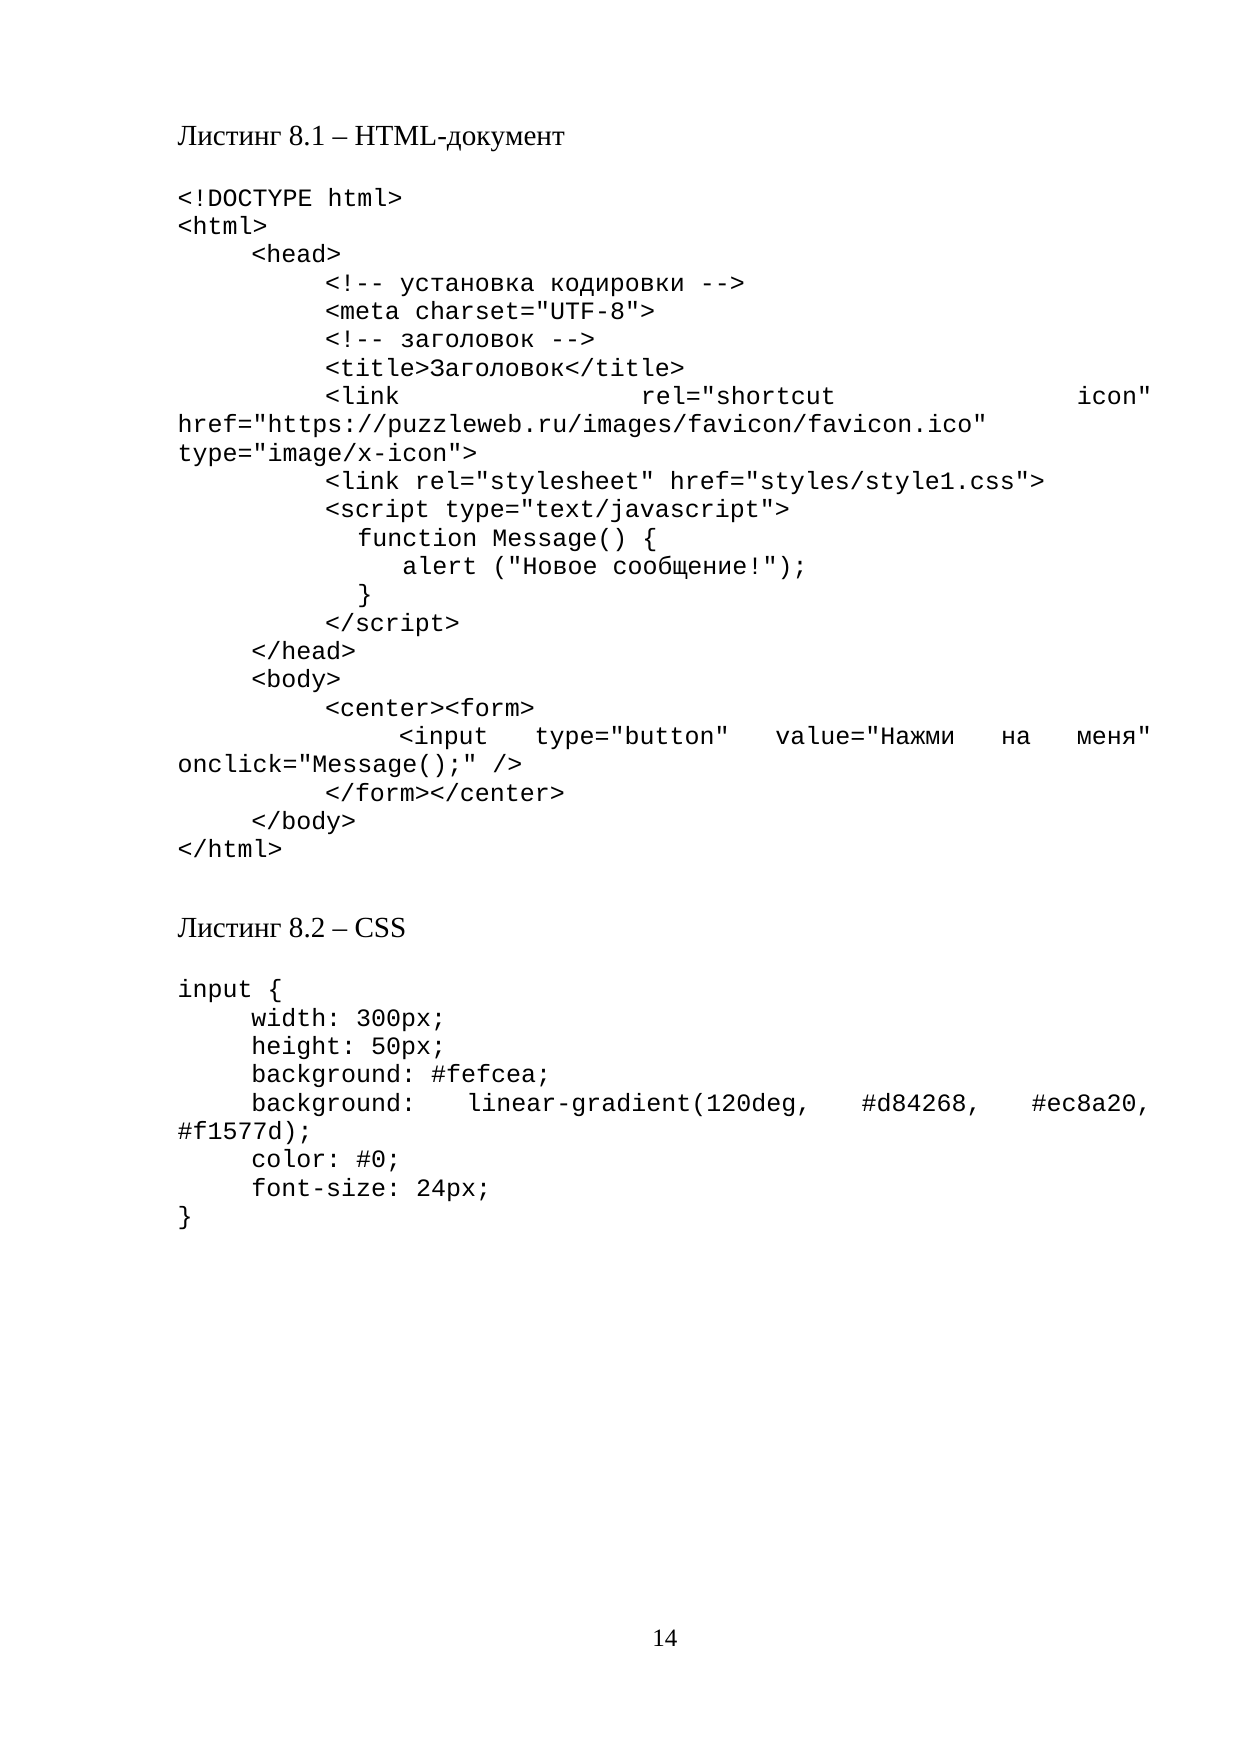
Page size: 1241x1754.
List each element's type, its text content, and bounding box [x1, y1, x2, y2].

text <html> [177, 213, 1152, 242]
text </form></center> [177, 780, 1152, 808]
text input { [177, 977, 1152, 1005]
text <link rel="shortcut icon" href="https://puzzleweb.ru/images/favicon/favicon.ico" type="image/x-icon"> [177, 383, 1152, 468]
text color: #0; [177, 1147, 1152, 1175]
text alert ("Новое сообщение!"); [177, 553, 1152, 582]
text <body> [177, 667, 1152, 695]
text </head> [177, 638, 1152, 667]
text Листинг 8.1 – HTML-документ [177, 118, 1152, 152]
text } [177, 1204, 1152, 1232]
text <script type="text/javascript"> [177, 497, 1152, 525]
text background: #fefcea; [177, 1062, 1152, 1090]
text <title>Заголовок</title> [177, 355, 1152, 383]
text width: 300px; [177, 1005, 1152, 1034]
text <meta charset="UTF-8"> [177, 298, 1152, 327]
text <center><form> [177, 695, 1152, 723]
text <!-- заголовок --> [177, 327, 1152, 355]
text </body> [177, 808, 1152, 837]
text } [177, 582, 1152, 610]
text <!-- установка кодировки --> [177, 270, 1152, 298]
text height: 50px; [177, 1034, 1152, 1062]
text </script> [177, 610, 1152, 638]
text </html> [177, 837, 1152, 865]
text <head> [177, 242, 1152, 270]
text <input type="button" value="Нажми на меня" onclick="Message();" /> [177, 723, 1152, 780]
text background: linear-gradient(120deg, #d84268, #ec8a20, #f1577d); [177, 1090, 1152, 1147]
text <!DOCTYPE html> [177, 185, 1152, 213]
text function Message() { [177, 525, 1152, 553]
text <link rel="stylesheet" href="styles/style1.css"> [177, 468, 1152, 497]
text font-size: 24px; [177, 1175, 1152, 1204]
text Листинг 8.2 – CSS [177, 910, 1152, 944]
